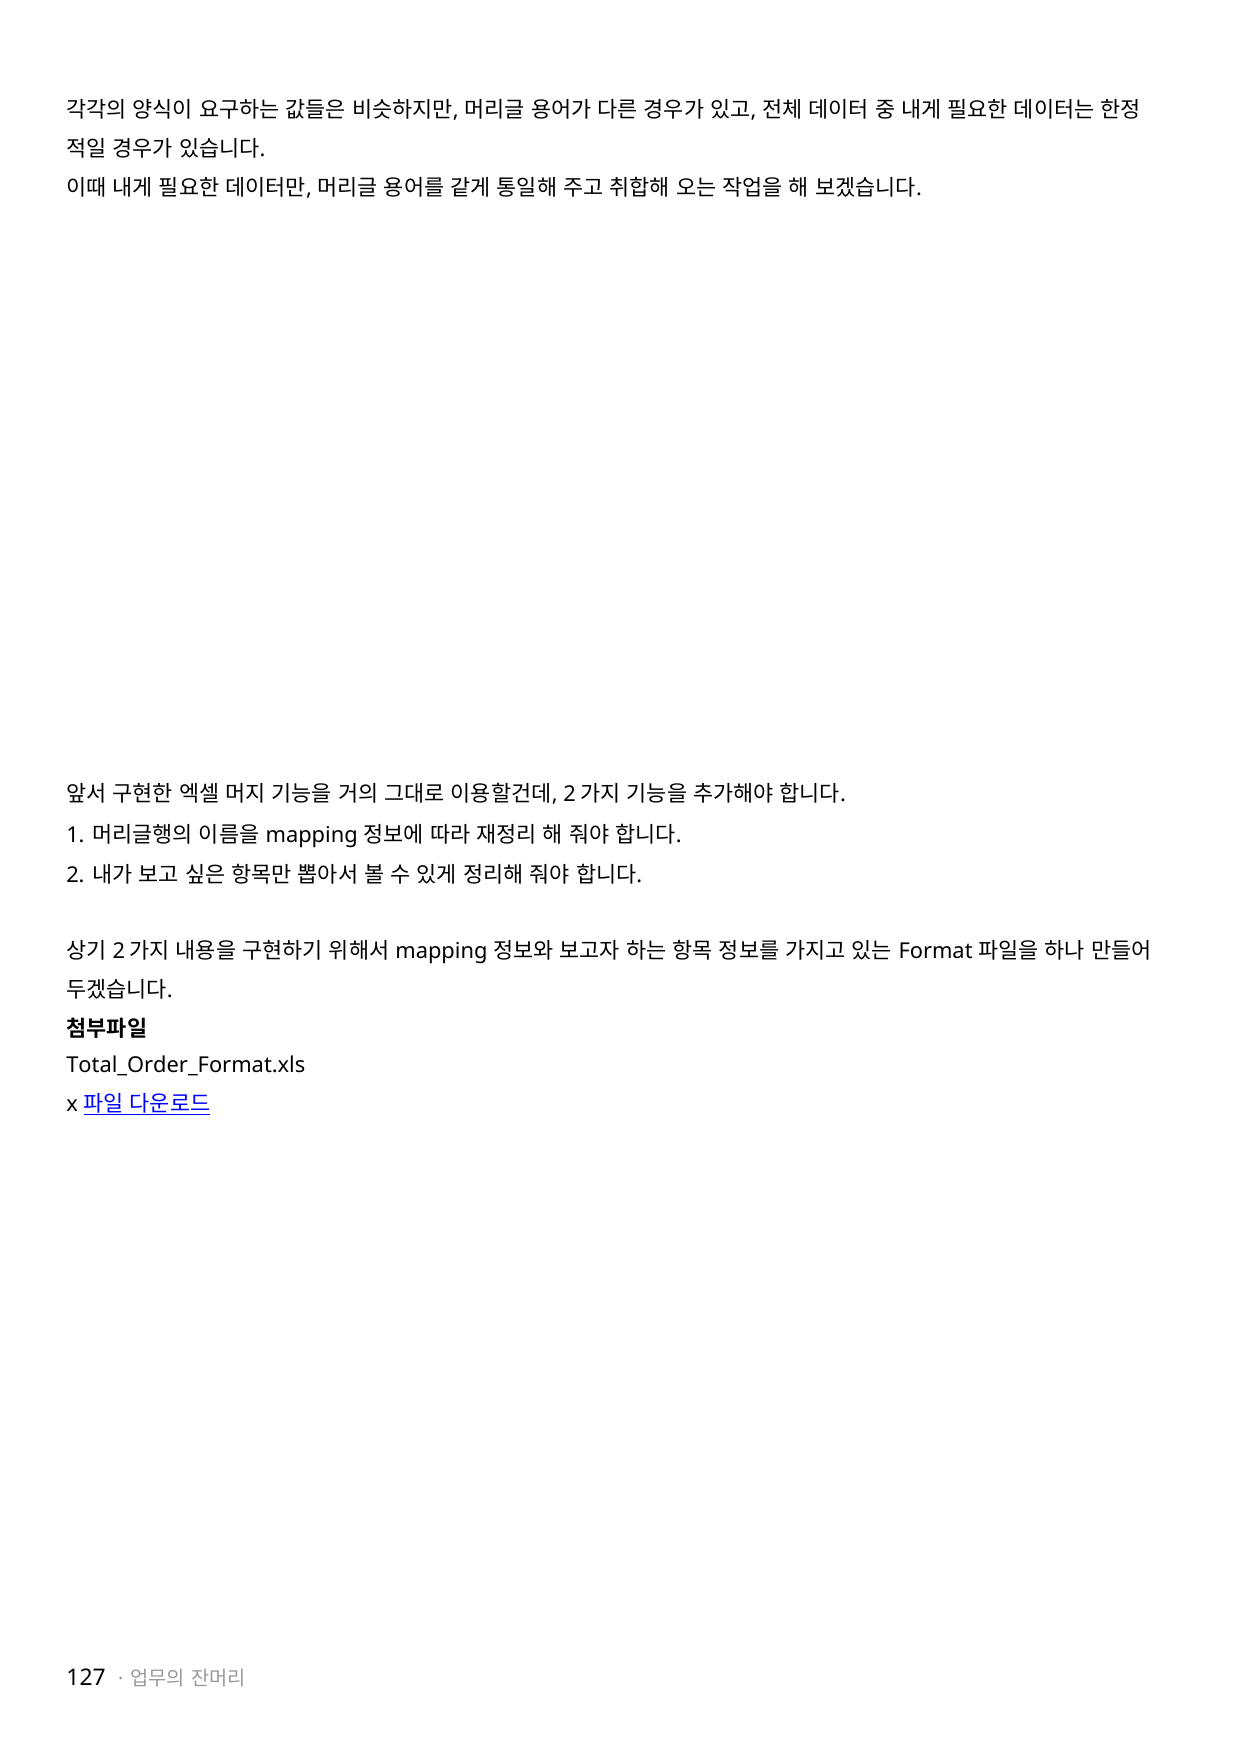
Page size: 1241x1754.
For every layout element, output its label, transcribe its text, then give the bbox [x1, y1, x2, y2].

text 각각의 양식이 요구하는 값들은 비슷하지만, 머리글 용어가 다른 경우가 있고, 전체 데이터 중 내게 필요한 데이터는 한정 적일 경우가 있습니다. [66, 92, 1166, 163]
list 머리글행의 이름을 mapping 정보에 따라 재정리 해 줘야 합니다. [66, 817, 1240, 848]
text 앞서 구현한 엑셀 머지 기능을 거의 그대로 이용할건데, 2가지 기능을 추가해야 합니다. [66, 776, 1240, 808]
list 내가 보고 싶은 항목만 뽑아서 볼 수 있게 정리해 줘야 합니다. [66, 857, 1240, 889]
text 이때 내게 필요한 데이터만, 머리글 용어를 같게 통일해 주고 취합해 오는 작업을 해 보겠습니다. [66, 170, 1240, 202]
text 첨부파일 Total_Order_Format.xlsx 파일 다운로드 [66, 1011, 316, 1118]
text 상기 2가지 내용을 구현하기 위해서 mapping 정보와 보고자 하는 항목 정보를 가지고 있는 Format 파일을 하나 만들어 두겠습니다. [66, 933, 1163, 1003]
